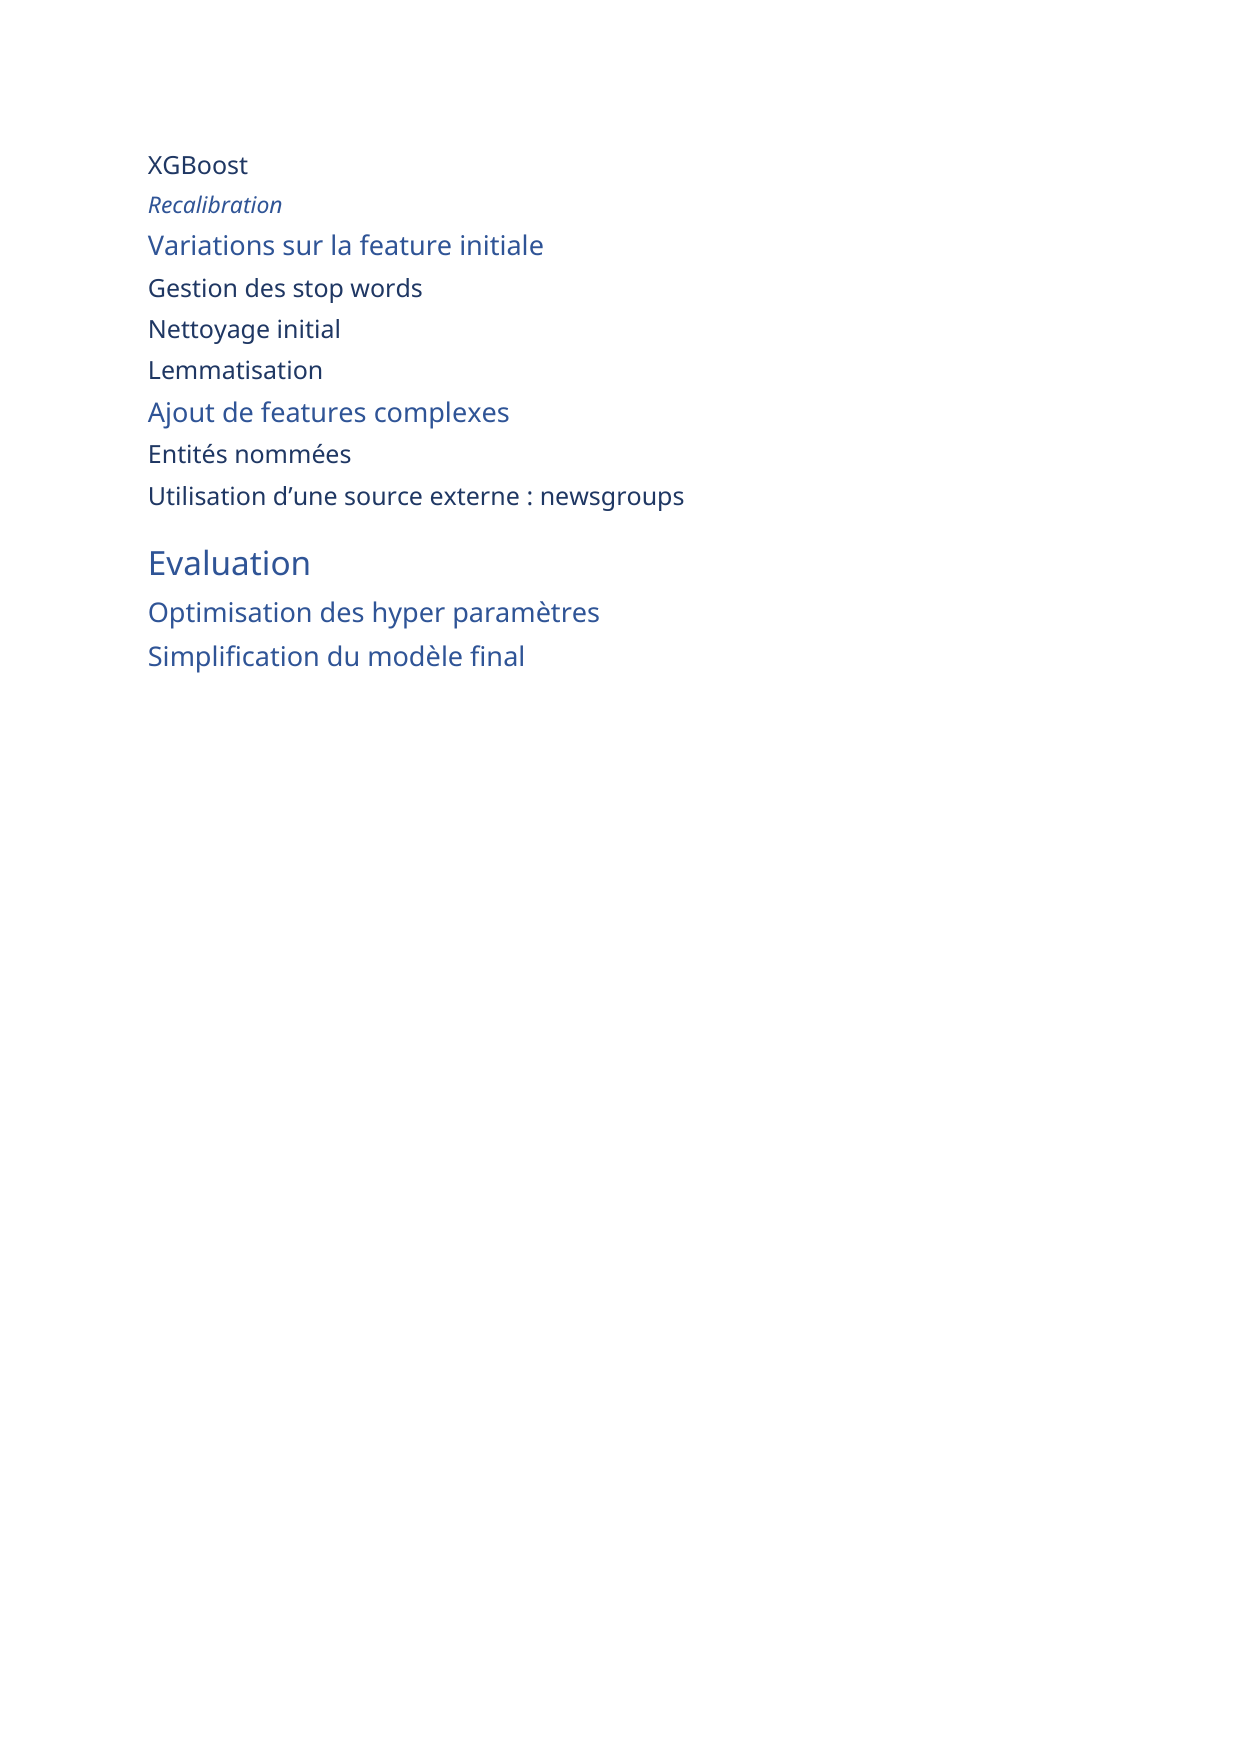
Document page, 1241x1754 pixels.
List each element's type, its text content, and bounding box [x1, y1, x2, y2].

subtitle Optimisation des hyper paramètres [148, 593, 1093, 630]
subtitle Recalibration [148, 188, 1093, 220]
subtitle Nettoyage initial [148, 311, 1093, 345]
subtitle Gestion des stop words [148, 270, 1093, 304]
subtitle Entités nommées [148, 437, 1093, 471]
subtitle Lemmatisation [148, 352, 1093, 386]
subtitle Utilisation d’une source externe : newsgroups [148, 478, 1093, 512]
subtitle Variations sur la feature initiale [148, 226, 1093, 263]
subtitle Simplification du modèle final [148, 637, 1093, 674]
subtitle Evaluation [148, 540, 1093, 585]
subtitle XGBoost [148, 148, 1093, 182]
subtitle Ajout de features complexes [148, 393, 1093, 430]
